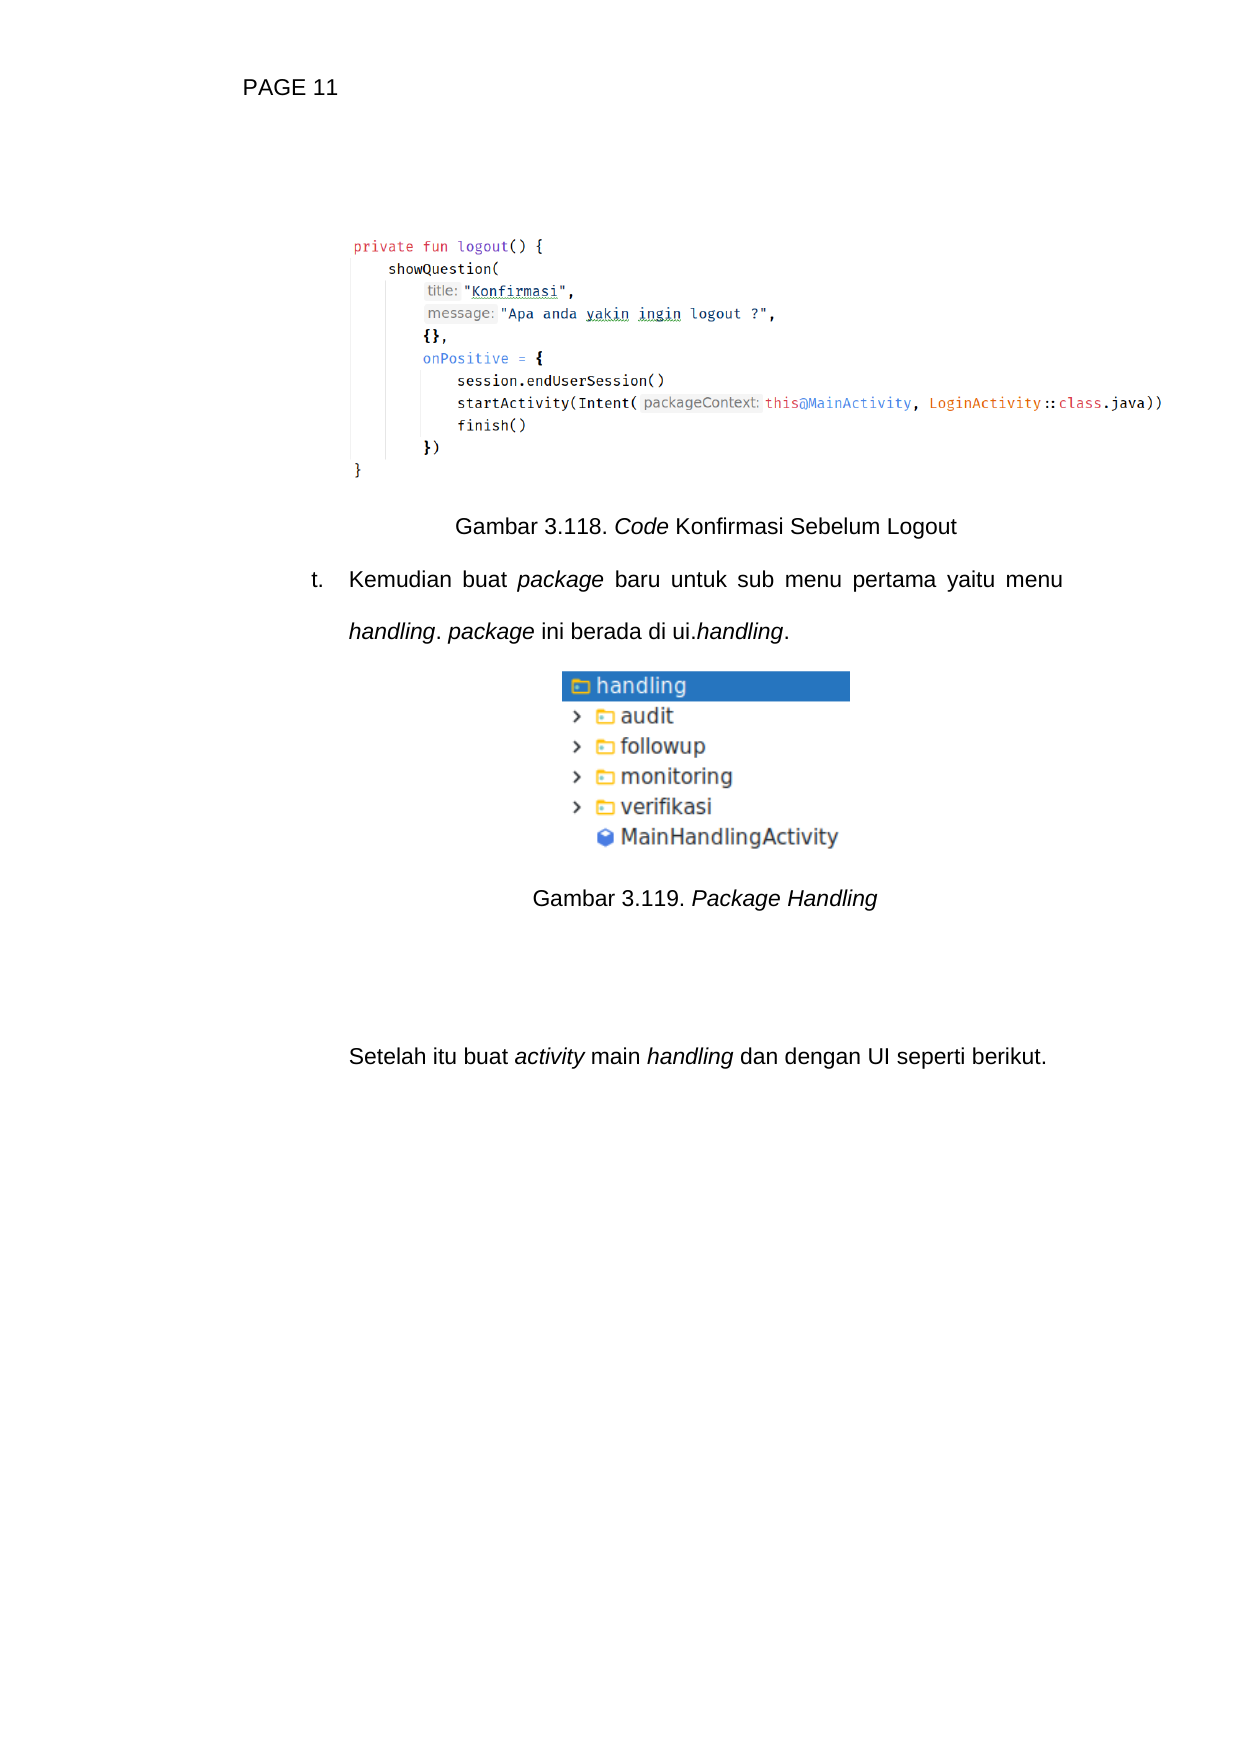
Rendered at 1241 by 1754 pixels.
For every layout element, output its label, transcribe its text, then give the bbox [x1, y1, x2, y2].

text Gambar 3.119. Package Handling [349, 885, 1063, 912]
picture [348, 236, 1169, 485]
title Kemudian buat package baru untuk sub menu pertama yaitu menu handling. package ini berada di ui.handling. [311, 566, 1063, 645]
picture [562, 671, 850, 857]
text Gambar 3.118. Code Konfirmasi Sebelum Logout [349, 513, 1063, 539]
title Setelah itu buat activity main handling dan dengan UI seperti berikut. [349, 1043, 1063, 1070]
